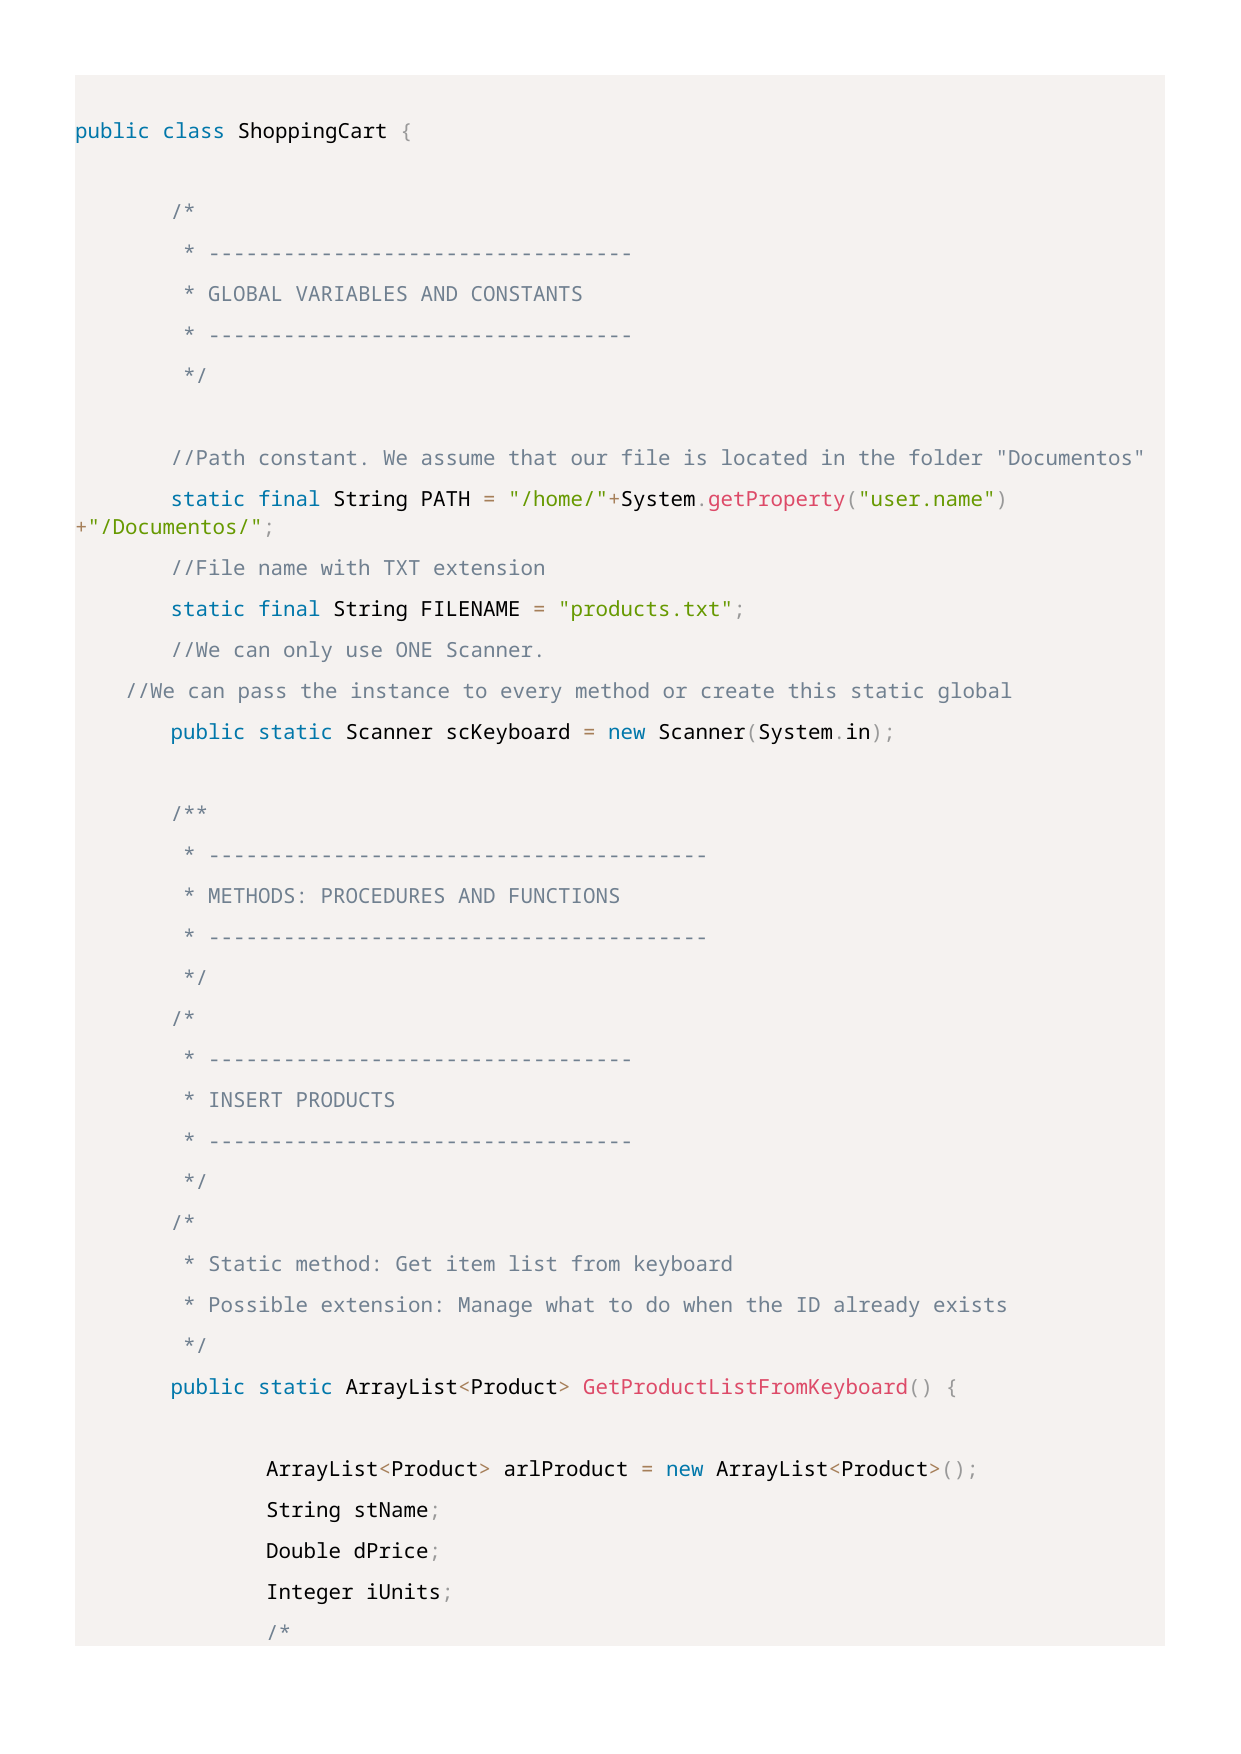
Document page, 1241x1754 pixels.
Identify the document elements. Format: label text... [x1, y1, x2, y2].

text /** [75, 799, 1165, 827]
text //We can only use ONE Scanner. [75, 635, 1165, 664]
text //We can pass the instance to every method or create this static global [75, 676, 1165, 704]
text static final String PATH = "/home/"+System.getProperty("user.name")+"/Documentos/"; [75, 484, 1165, 541]
text String stName; [75, 1495, 1165, 1523]
text */ [75, 963, 1165, 991]
text /* [75, 1618, 1165, 1646]
text * GLOBAL VARIABLES AND CONSTANTS [75, 279, 1165, 308]
text */ [75, 1167, 1165, 1196]
text * ---------------------------------- [75, 1044, 1165, 1073]
text static final String FILENAME = "products.txt"; [75, 594, 1165, 623]
text * ---------------------------------- [75, 1126, 1165, 1155]
text //Path constant. We assume that our file is located in the folder "Documentos" [75, 443, 1165, 471]
text public class ShoppingCart { [75, 116, 1165, 144]
text /* [75, 197, 1165, 226]
text * Possible extension: Manage what to do when the ID already exists [75, 1290, 1165, 1319]
text //File name with TXT extension [75, 553, 1165, 582]
text Double dPrice; [75, 1536, 1165, 1564]
text /* [75, 1208, 1165, 1237]
text * ---------------------------------- [75, 238, 1165, 267]
text * ---------------------------------------- [75, 840, 1165, 868]
text * ---------------------------------- [75, 320, 1165, 349]
text * METHODS: PROCEDURES AND FUNCTIONS [75, 881, 1165, 909]
text * ---------------------------------------- [75, 922, 1165, 950]
text */ [75, 361, 1165, 389]
text * INSERT PRODUCTS [75, 1086, 1165, 1114]
text */ [75, 1331, 1165, 1359]
text public static ArrayList<Product> GetProductListFromKeyboard() { [75, 1372, 1165, 1401]
text /* [75, 1004, 1165, 1032]
text public static Scanner scKeyboard = new Scanner(System.in); [75, 717, 1165, 746]
text Integer iUnits; [75, 1577, 1165, 1605]
text ArrayList<Product> arlProduct = new ArrayList<Product>(); [75, 1454, 1165, 1482]
text * Static method: Get item list from keyboard [75, 1249, 1165, 1278]
